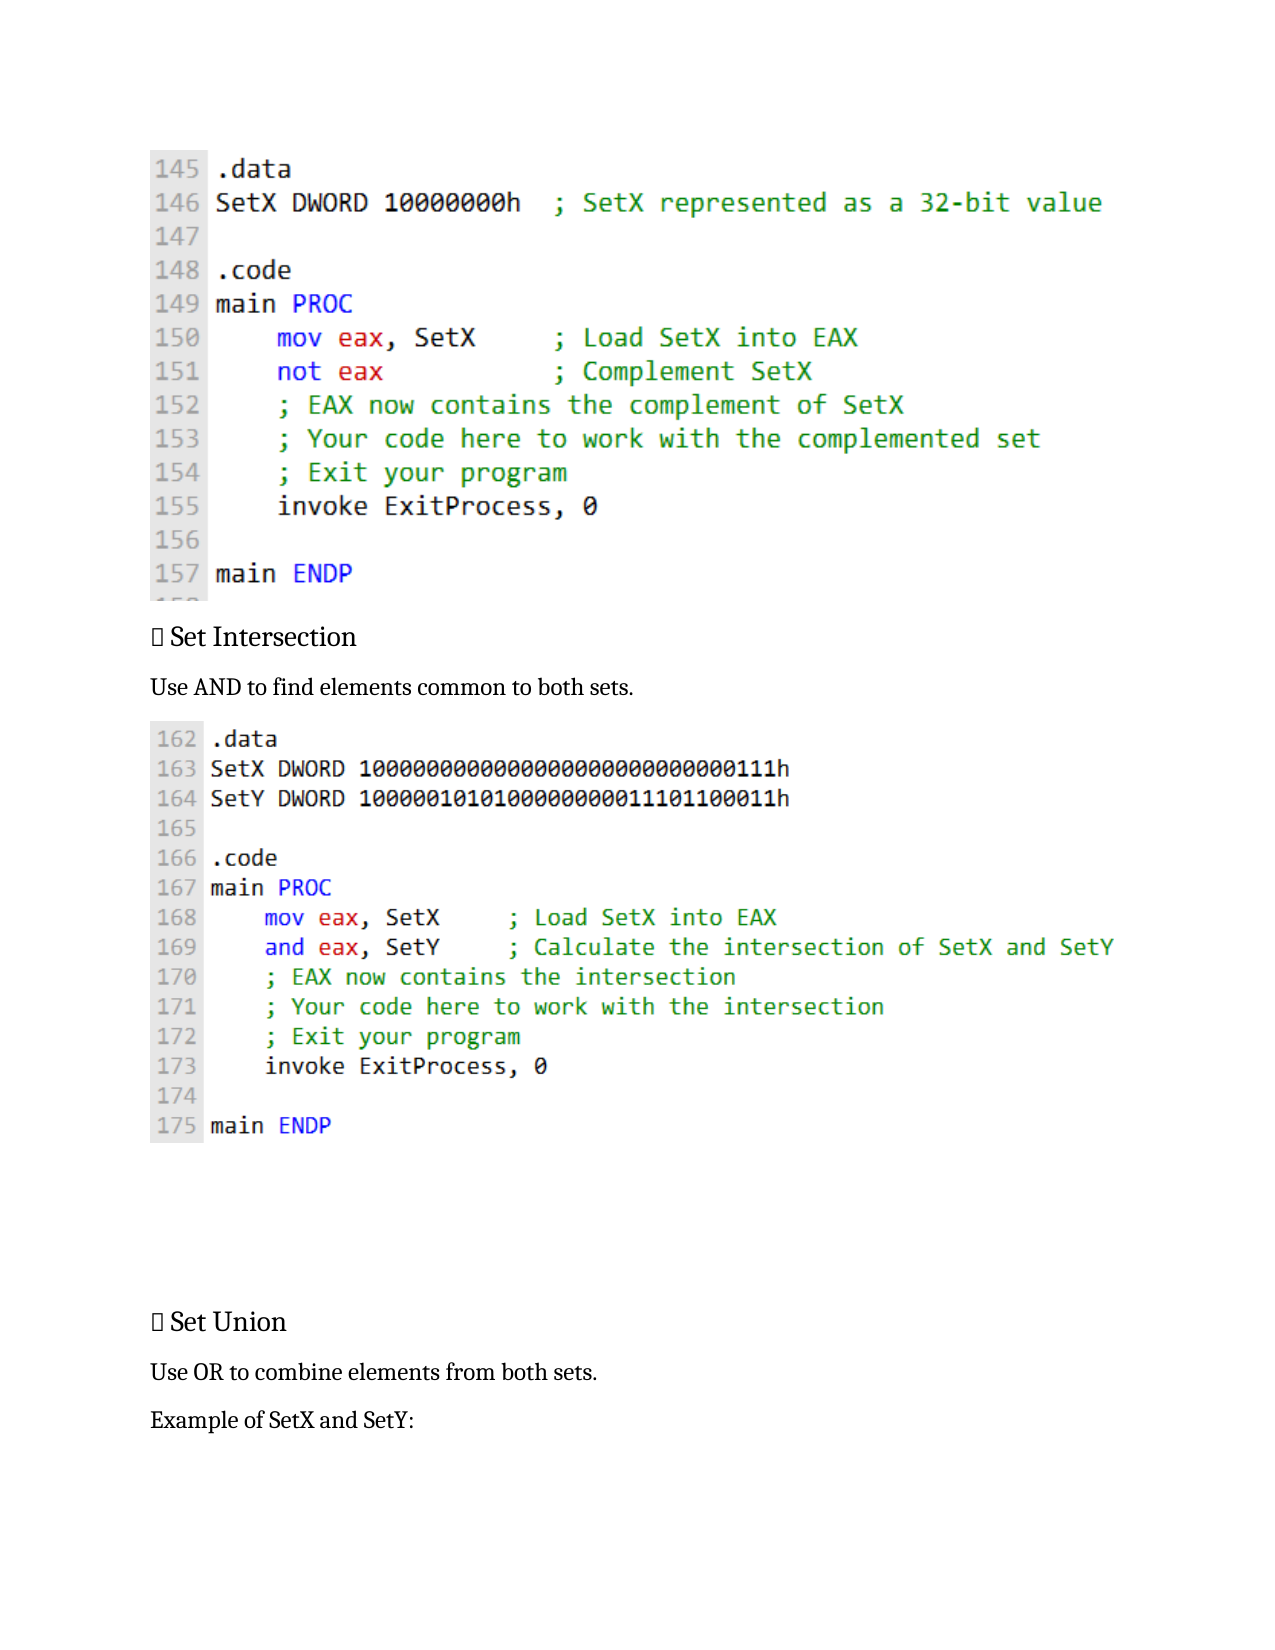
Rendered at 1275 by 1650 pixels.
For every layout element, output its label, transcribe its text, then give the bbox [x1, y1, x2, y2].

text 🤝 Set Intersection [150, 620, 1125, 654]
text 🌐 Set Union [150, 1304, 1125, 1339]
text Use OR to combine elements from both sets. [150, 1358, 1125, 1387]
picture [150, 150, 1125, 601]
picture [150, 721, 1125, 1143]
text Example of SetX and SetY: [150, 1406, 1125, 1434]
text Use AND to find elements common to both sets. [150, 673, 1125, 702]
